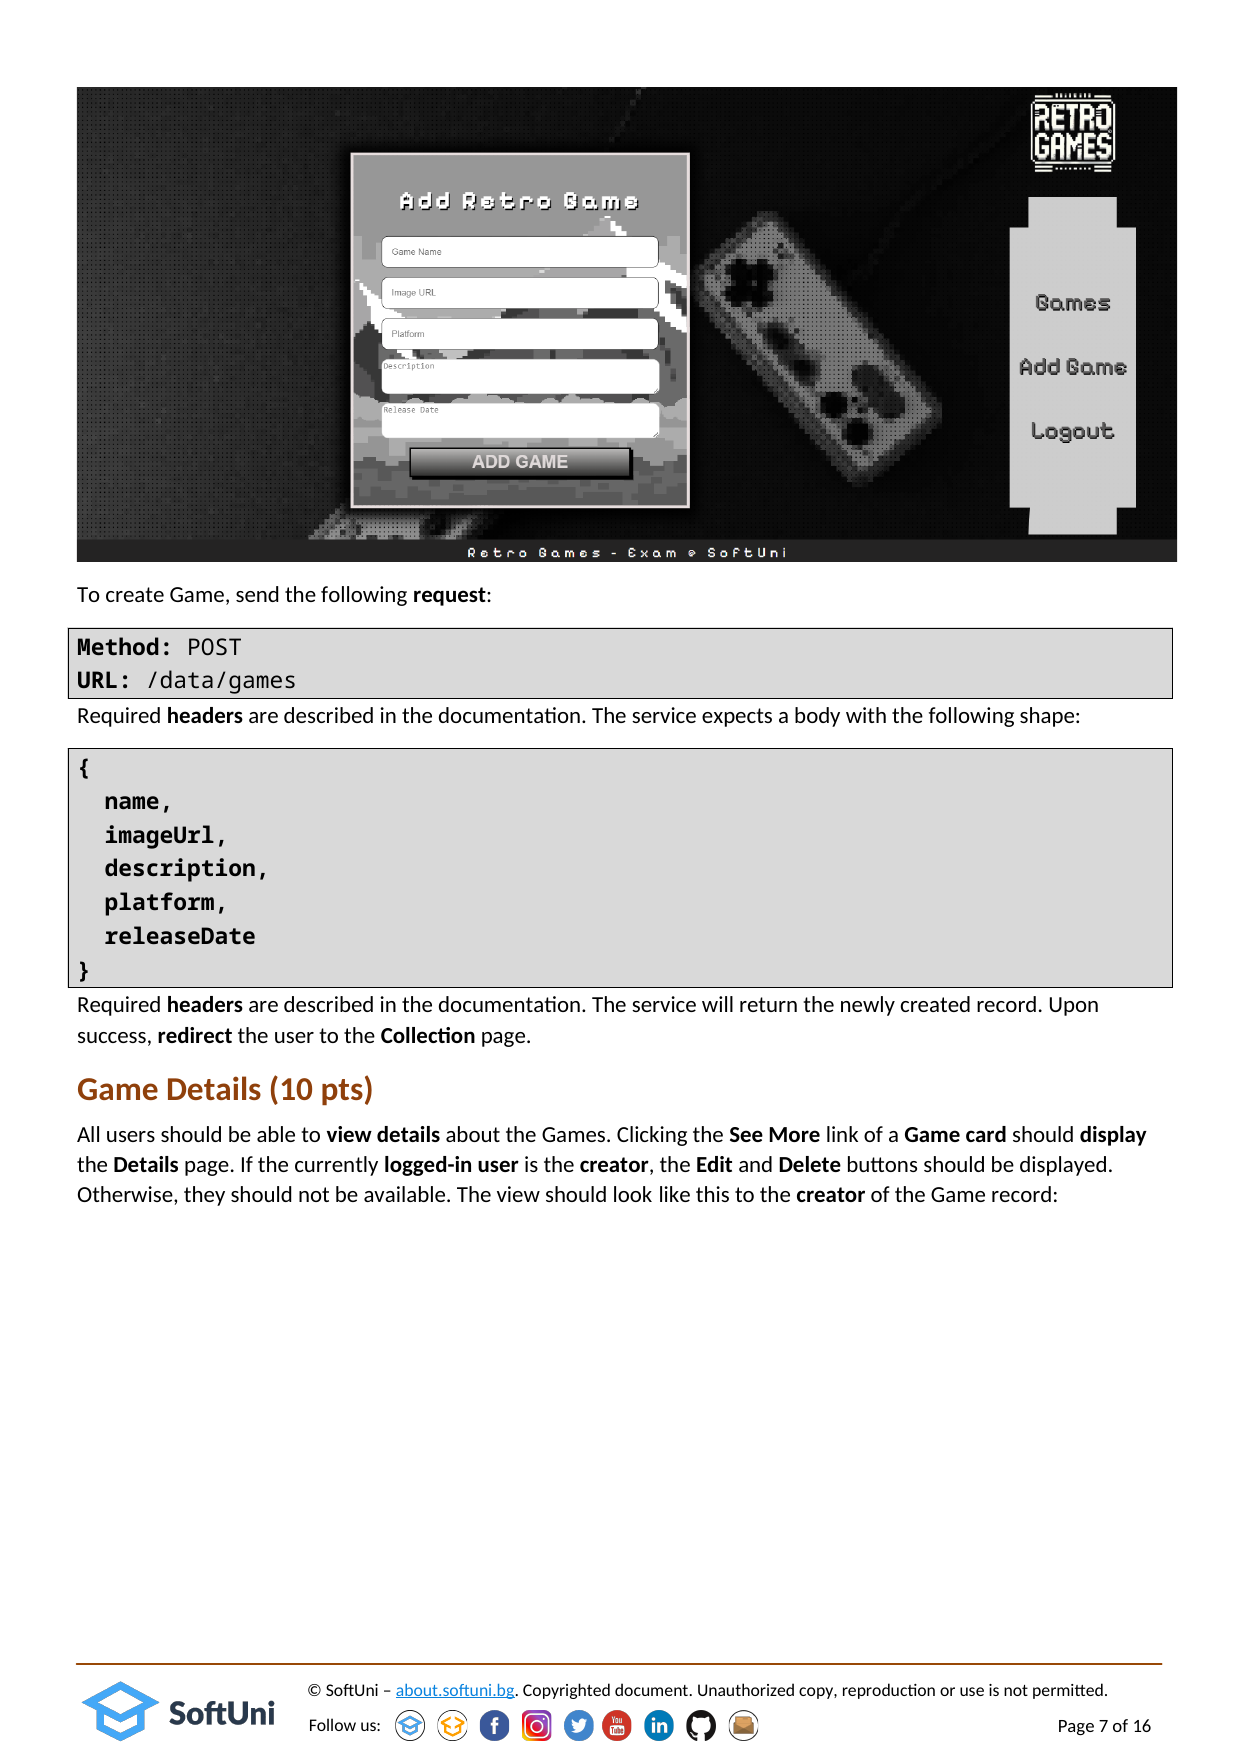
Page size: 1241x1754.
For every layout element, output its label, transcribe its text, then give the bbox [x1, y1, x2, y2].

picture [728, 1710, 759, 1741]
text releaseDate [69, 917, 1172, 951]
picture [564, 1710, 594, 1741]
picture [658, 1723, 667, 1732]
text platform, [69, 883, 1172, 917]
text All users should be able to view details about the Games. Clicking the See More link of a Game card should display the Details page. If the currently logged-in user is the creator, the Edit and Delete buttons should be displayed. Otherwise, they should not be available. The view should look like this to the creator of the Game record: [77, 1120, 1163, 1208]
picture [479, 1710, 510, 1741]
text Game Details (10 pts) [77, 1068, 1163, 1108]
text { [69, 749, 1172, 782]
text imageUrl, [69, 816, 1172, 849]
text Required headers are described in the documentation. The service will return the newly created record. Upon success, redirect the user to the Collection page. [77, 991, 1163, 1049]
picture [75, 1676, 281, 1747]
text URL: /data/games [69, 661, 1172, 698]
picture [665, 1710, 674, 1719]
text Required headers are described in the documentation. The service expects a body with the following shape: [77, 701, 1163, 729]
text name, [69, 782, 1172, 816]
text description, [69, 849, 1172, 883]
picture [644, 1732, 653, 1741]
picture [395, 1710, 425, 1741]
picture [76, 87, 1178, 562]
picture [686, 1710, 716, 1741]
picture [602, 1710, 632, 1741]
picture [522, 1710, 552, 1741]
picture [644, 1710, 653, 1719]
picture [665, 1732, 674, 1741]
text To create Game, send the following request: [77, 581, 1163, 608]
picture [437, 1710, 468, 1741]
text } [69, 951, 1172, 987]
text Method: POST [69, 629, 1172, 661]
